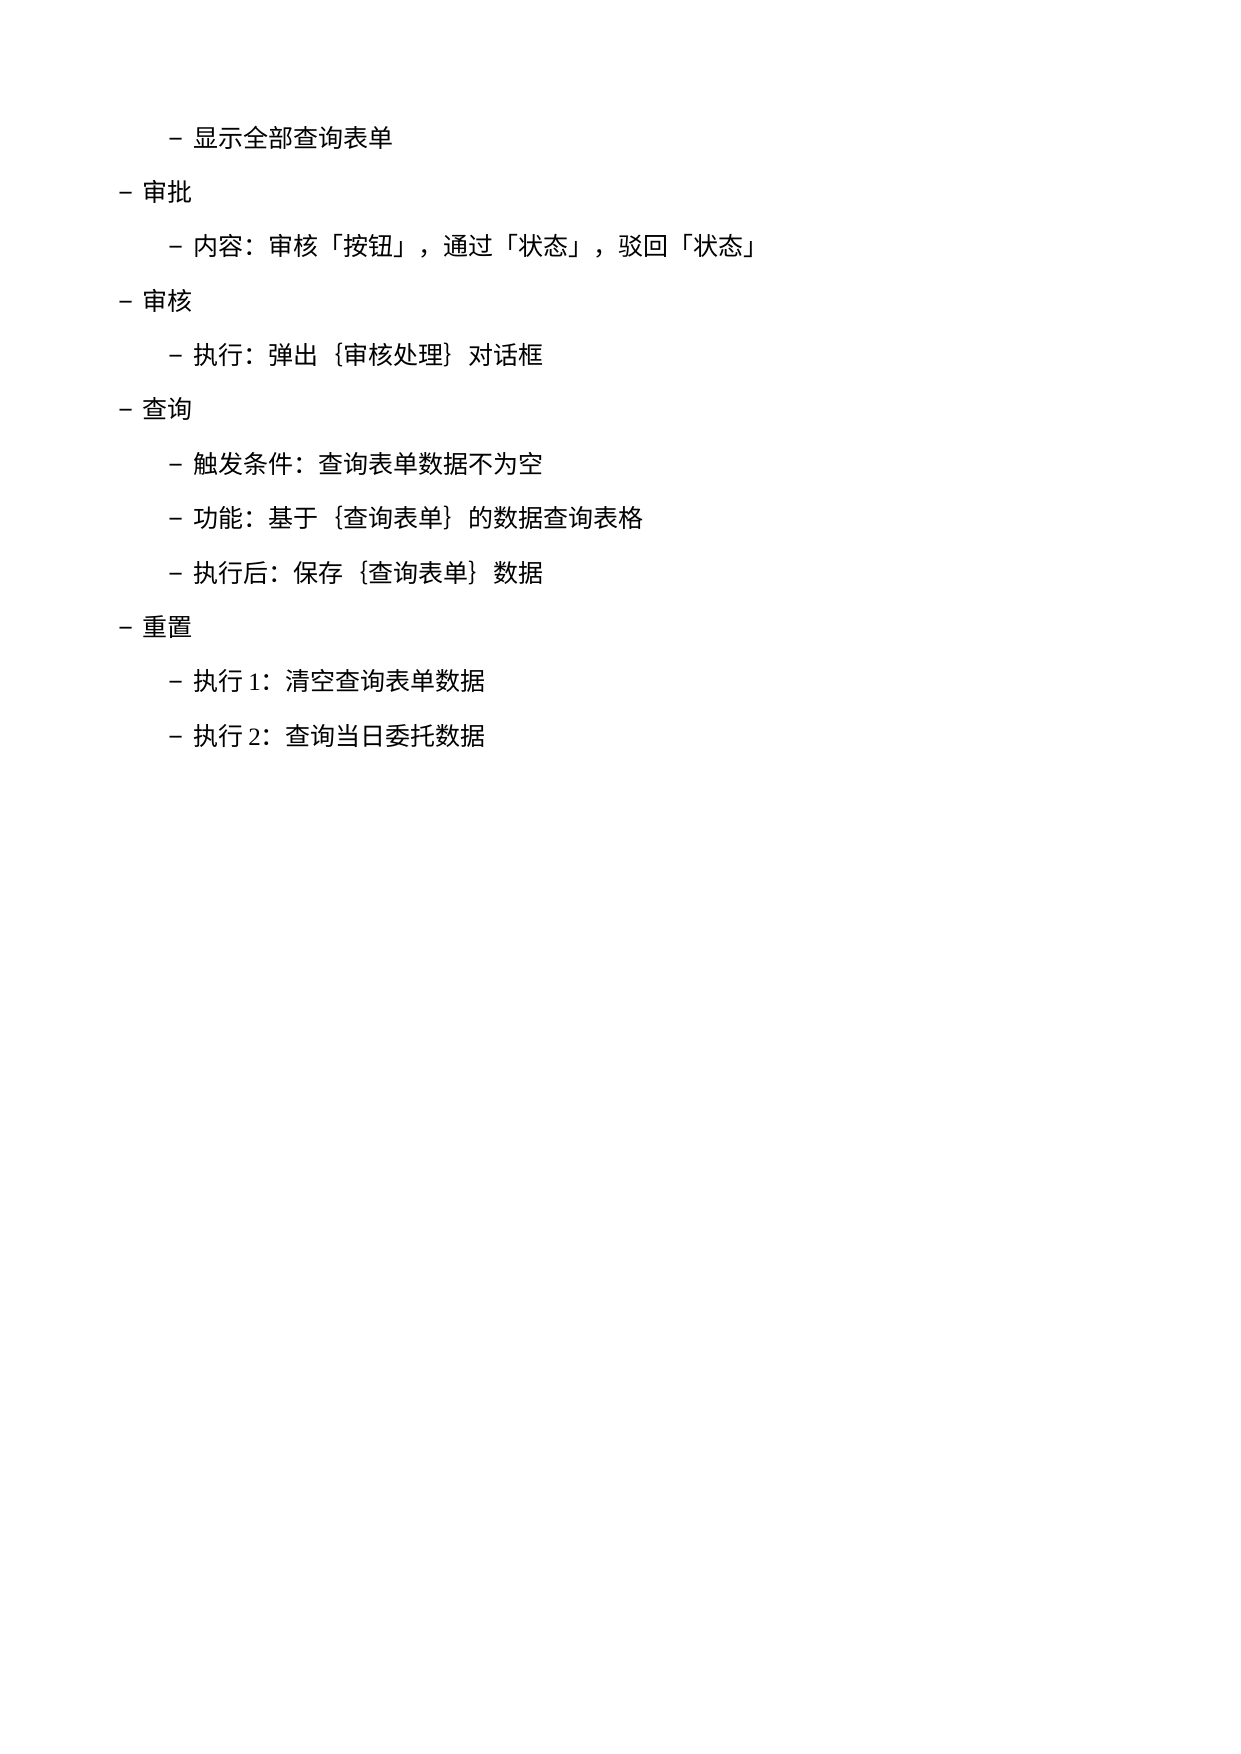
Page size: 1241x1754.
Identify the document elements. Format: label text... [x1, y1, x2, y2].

text 审核 [118, 281, 1122, 317]
text 触发条件：查询表单数据不为空 [118, 444, 1122, 481]
text 内容：审核「按钮」，通过「状态」，驳回「状态」 [118, 227, 1122, 263]
text 执行：弹出｛审核处理｝对话框 [118, 336, 1122, 372]
text 执行后：保存｛查询表单｝数据 [118, 553, 1122, 589]
text 审批 [118, 172, 1122, 209]
text 功能：基于｛查询表单｝的数据查询表格 [118, 499, 1122, 535]
text 执行1：清空查询表单数据 [118, 662, 1122, 698]
text 执行2：查询当日委托数据 [118, 716, 1122, 752]
text 重置 [118, 607, 1122, 644]
text 显示全部查询表单 [118, 118, 1122, 154]
text 查询 [118, 390, 1122, 426]
